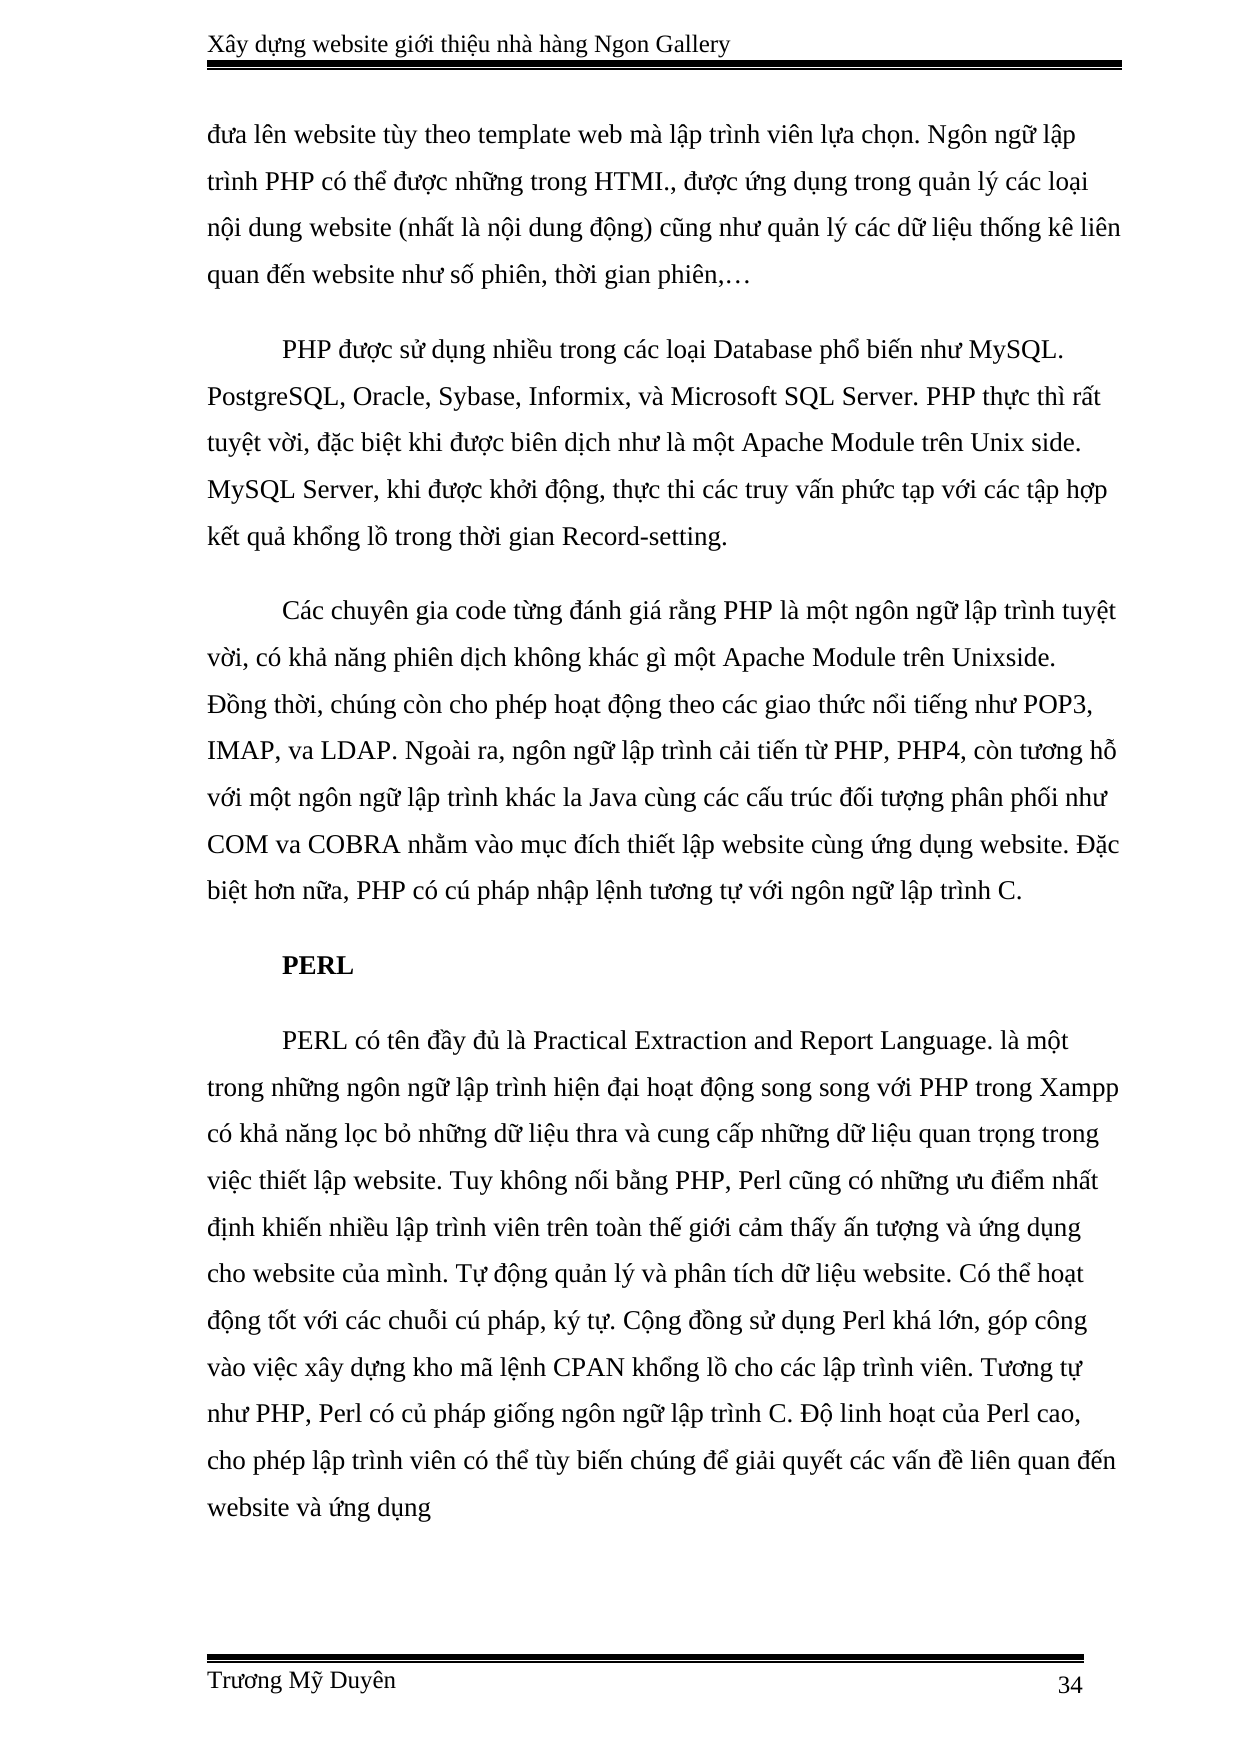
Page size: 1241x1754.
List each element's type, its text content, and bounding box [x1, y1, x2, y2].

text PERL có tên đầy đủ là Practical Extraction and Report Language. là một trong những ngôn ngữ lập trình hiện đại hoạt động song song với PHP trong Xampp có khả năng lọc bỏ những dữ liệu thra và cung cấp những dữ liệu quan trọng trong việc thiết lập website. Tuy không nối bằng PHP, Perl cũng có những ưu điểm nhất định khiến nhiều lập trình viên trên toàn thế giới cảm thấy ấn tượng và ứng dụng cho website của mình. Tự động quản lý và phân tích dữ liệu website. Có thể hoạt động tốt với các chuỗi cú pháp, ký tự. Cộng đồng sử dụng Perl khá lớn, góp công vào việc xây dựng kho mã lệnh CPAN khổng lồ cho các lập trình viên. Tương tự như PHP, Perl có củ pháp giống ngôn ngữ lập trình C. Độ linh hoạt của Perl cao, cho phép lập trình viên có thể tùy biến chúng để giải quyết các vấn đề liên quan đến website và ứng dụng [207, 1024, 1122, 1522]
text PHP được sử dụng nhiều trong các loại Database phổ biến như MySQL. PostgreSQL, Oracle, Sybase, Informix, và Microsoft SQL Server. PHP thực thì rất tuyệt vời, đặc biệt khi được biên dịch như là một Apache Module trên Unix side. MySQL Server, khi được khởi động, thực thi các truy vấn phức tạp với các tập hợp kết quả khổng lồ trong thời gian Record-setting. [207, 333, 1122, 551]
text Các chuyên gia code từng đánh giá rằng PHP là một ngôn ngữ lập trình tuyệt vời, có khả năng phiên dịch không khác gì một Apache Module trên Unixside. Đồng thời, chúng còn cho phép hoạt động theo các giao thức nổi tiếng như POP3, IMAP, va LDAP. Ngoài ra, ngôn ngữ lập trình cải tiến từ PHP, PHP4, còn tương hỗ với một ngôn ngữ lập trình khác la Java cùng các cấu trúc đối tượng phân phối như COM va COBRA nhằm vào mục đích thiết lập website cùng ứng dụng website. Đặc biệt hơn nữa, PHP có cú pháp nhập lệnh tương tự với ngôn ngữ lập trình C. [207, 594, 1122, 906]
text PERL [207, 949, 1122, 980]
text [207, 118, 1122, 289]
